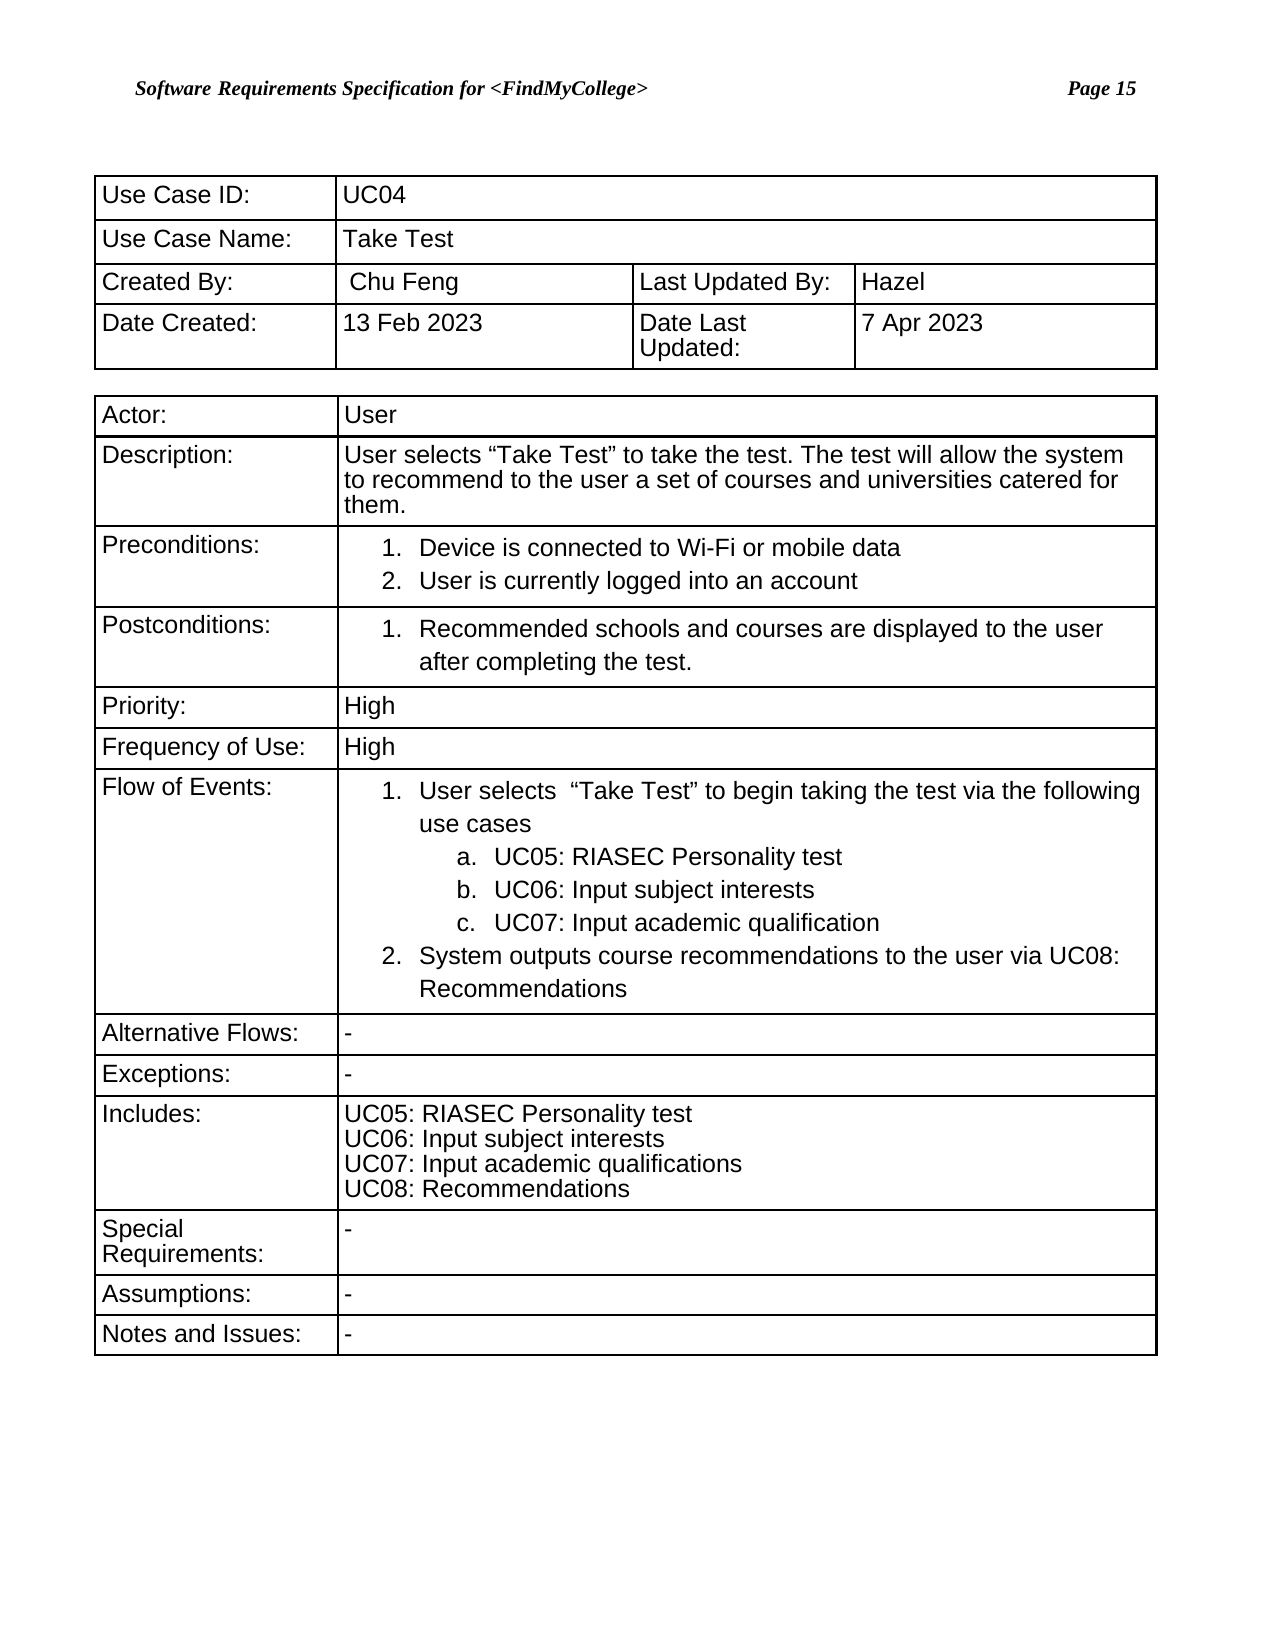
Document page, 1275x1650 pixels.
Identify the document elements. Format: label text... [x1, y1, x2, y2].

table_cell 13 Feb 2023 [337, 305, 632, 368]
table_header UC04 [337, 177, 1155, 219]
table_cell Hazel [856, 265, 1155, 303]
table_header User [339, 397, 1155, 435]
table_cell 7 Apr 2023 [856, 305, 1155, 368]
table_cell Chu Feng [337, 265, 632, 303]
table_cell Created By: [96, 265, 335, 303]
table_cell - [339, 1211, 1155, 1274]
table_cell Assumptions: [96, 1276, 337, 1314]
table_cell User selects “Take Test” to begin taking the test via the following use cases UC05: RIASEC Personality test UC06: Input subject interests UC07: Input academic qualification System outputs course recommendations to the user via UC08: Recommendations [339, 770, 1155, 1013]
table_cell Date Created: [96, 305, 335, 368]
table_cell Take Test [337, 221, 1155, 262]
table_cell Special Requirements: [96, 1211, 337, 1274]
table_cell Exceptions: [96, 1056, 337, 1094]
table_cell Notes and Issues: [96, 1316, 337, 1354]
table_cell Preconditions: [96, 527, 337, 606]
table_cell Frequency of Use: [96, 729, 337, 767]
table_cell Alternative Flows: [96, 1015, 337, 1054]
table_cell - [339, 1056, 1155, 1094]
table_cell Priority: [96, 688, 337, 727]
table_cell Flow of Events: [96, 770, 337, 1013]
table_cell - [339, 1015, 1155, 1054]
table_cell Description: [96, 438, 337, 525]
table_cell Includes: [96, 1097, 337, 1209]
table_cell Last Updated By: [634, 265, 854, 303]
table_header Actor: [96, 397, 337, 435]
table_cell High [339, 729, 1155, 767]
table_cell Device is connected to Wi-Fi or mobile data User is currently logged into an account [339, 527, 1155, 606]
table_cell Postconditions: [96, 608, 337, 686]
table_cell Recommended schools and courses are displayed to the user after completing the test. [339, 608, 1155, 686]
table_cell - [339, 1276, 1155, 1314]
table_cell User selects “Take Test” to take the test. The test will allow the system to recommend to the user a set of courses and universities catered for them. [339, 438, 1155, 525]
table_cell High [339, 688, 1155, 727]
table_cell Use Case Name: [96, 221, 335, 262]
table_cell - [339, 1316, 1155, 1354]
table_cell Date Last Updated: [634, 305, 854, 368]
table_cell UC05: RIASEC Personality test UC06: Input subject interests UC07: Input academic qualifications UC08: Recommendations [339, 1097, 1155, 1209]
table_header Use Case ID: [96, 177, 335, 219]
